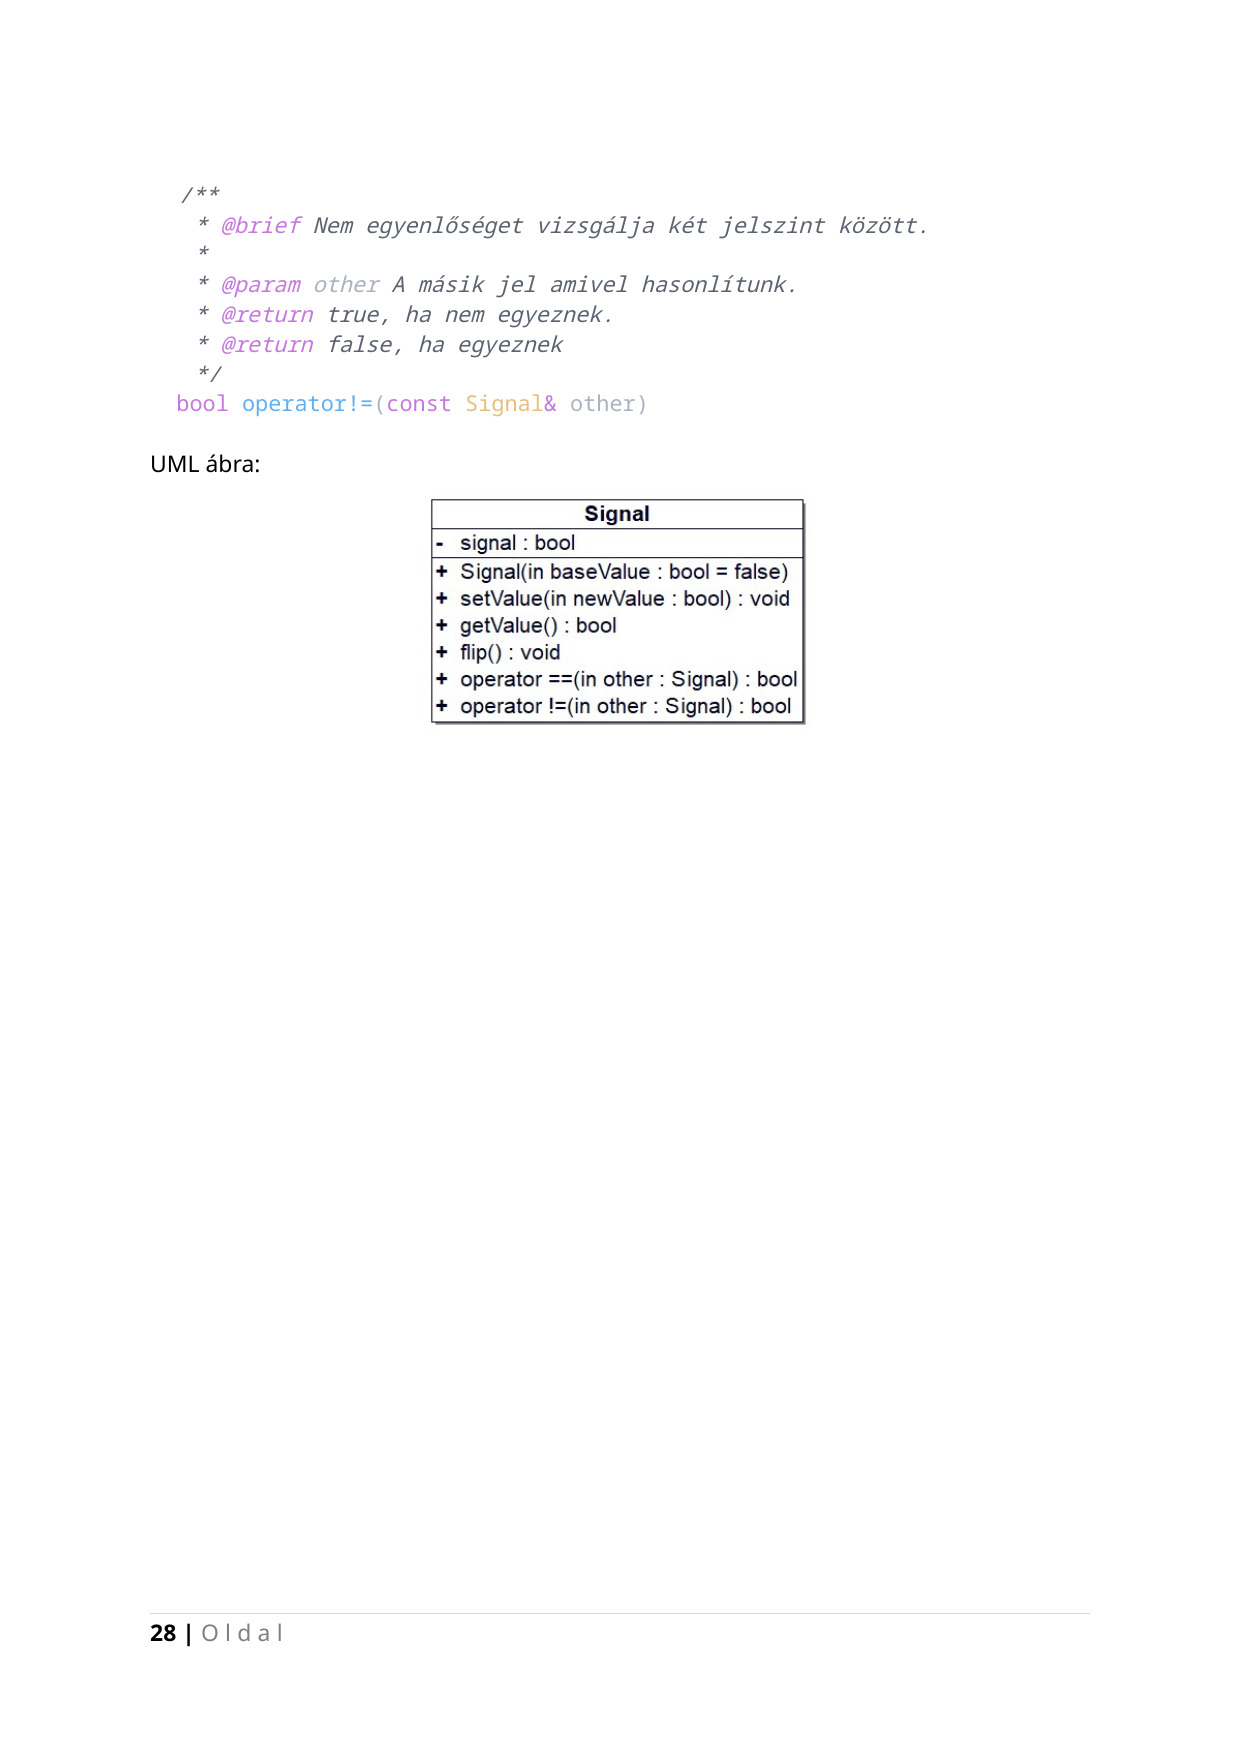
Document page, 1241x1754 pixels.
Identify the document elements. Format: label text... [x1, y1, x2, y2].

text * @return false, ha egyeznek [150, 329, 1090, 358]
picture [421, 490, 818, 737]
text UML ábra: [150, 448, 1090, 479]
text * [150, 239, 1090, 269]
text * @brief Nem egyenlőséget vizsgálja két jelszint között. [150, 209, 1090, 239]
text * @return true, ha nem egyeznek. [150, 299, 1090, 329]
text bool operator!=(const Signal& other) [150, 388, 1090, 418]
text /** [150, 180, 1090, 209]
text */ [150, 358, 1090, 388]
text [150, 269, 1090, 299]
